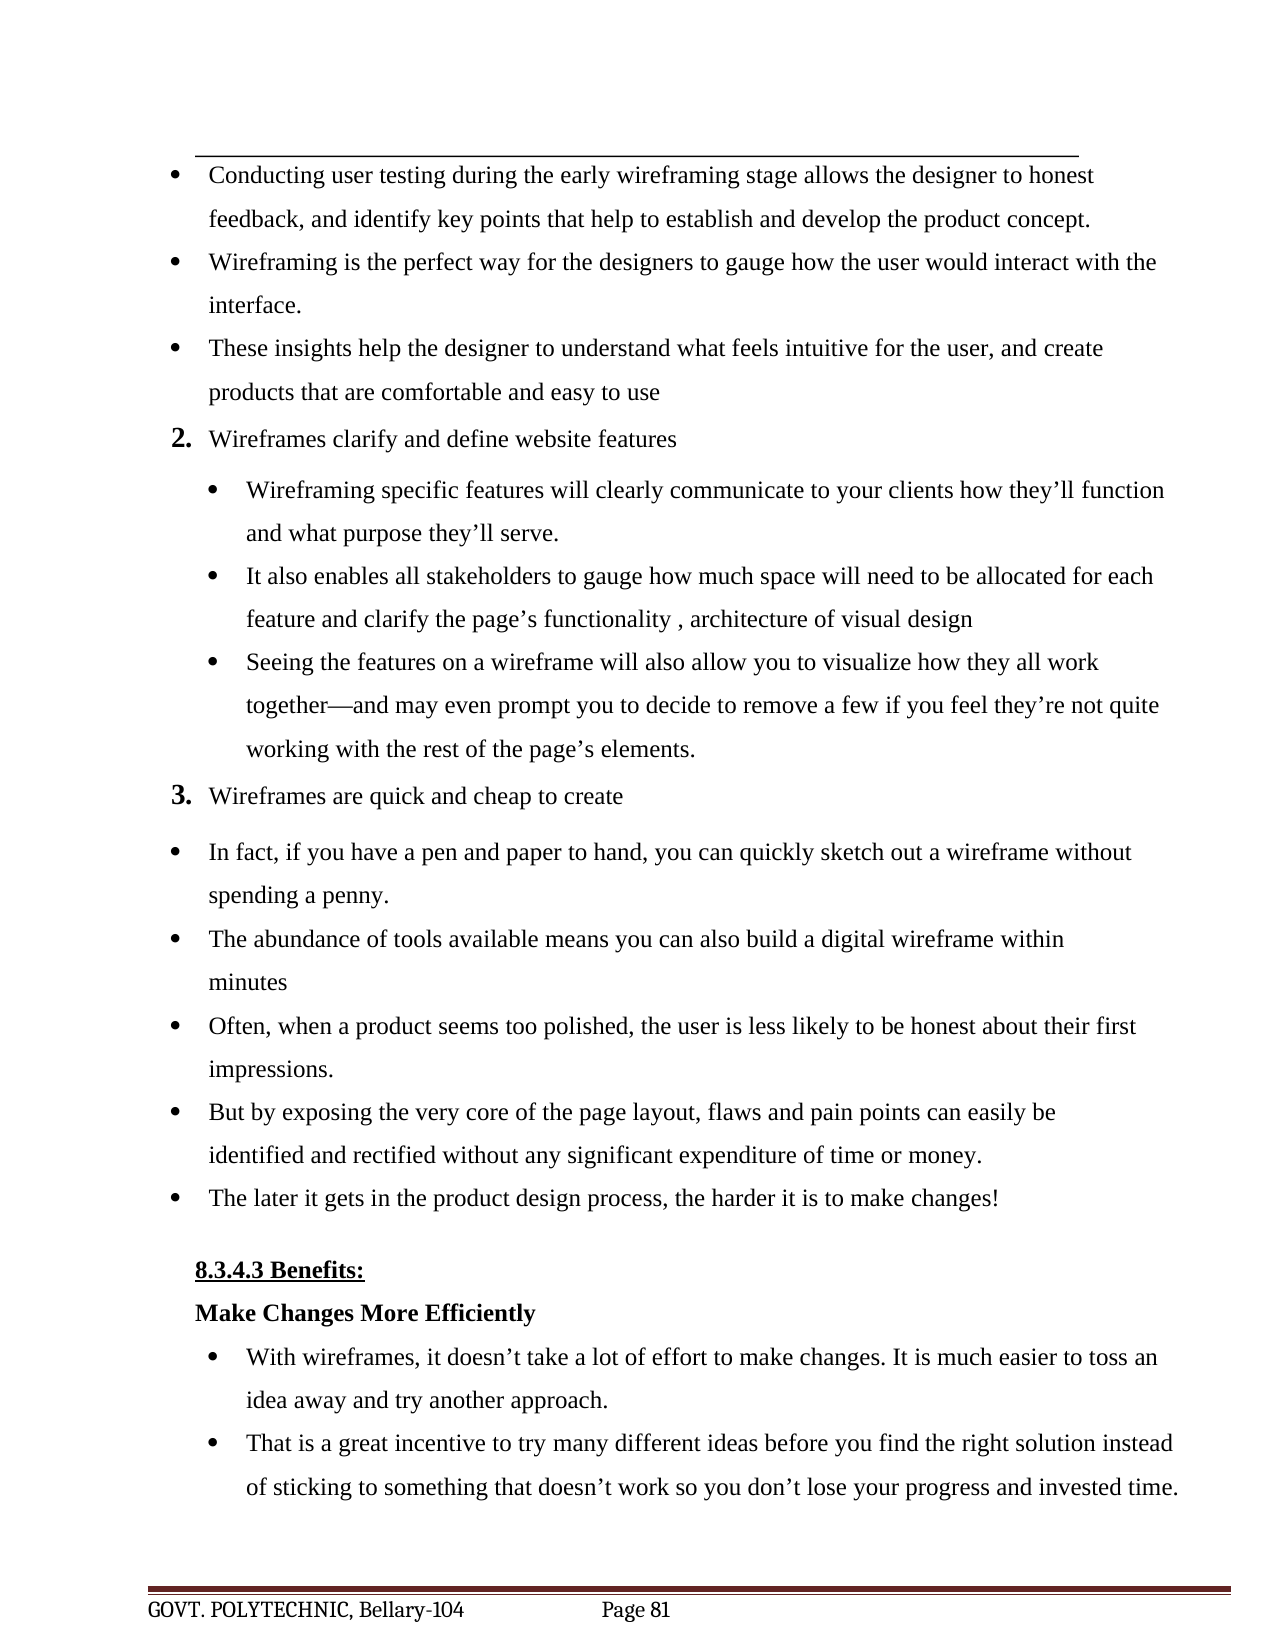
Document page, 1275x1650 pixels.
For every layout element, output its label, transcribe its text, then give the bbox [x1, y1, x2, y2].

list Often, when a product seems too polished, the user is less likely to be honest about their first impressions. [171, 1011, 1202, 1083]
list But by exposing the very core of the page layout, flaws and pain points can easily be identified and rectified without any significant expenditure of time or money. [171, 1097, 1108, 1169]
list It also enables all stakeholders to gauge how much space will need to be allocated for each feature and clarify the page’s functionality , architecture of visual design [208, 561, 1179, 633]
list Wireframing specific features will clearly communicate to your clients how they’ll function and what purpose they’ll serve. [208, 475, 1197, 547]
subtitle Make Changes More Efficiently [195, 1298, 1231, 1327]
list Seeing the features on a wireframe will also allow you to visualize how they all work together—and may even prompt you to decide to remove a few if you feel they’re not quite working with the rest of the page’s elements. [208, 647, 1185, 762]
subtitle Wireframes clarify and define website features [171, 420, 1231, 453]
list The later it gets in the product design process, the harder it is to make changes! [171, 1183, 1231, 1212]
subtitle 8.3.4.3 Benefits: [195, 1255, 1231, 1284]
list In fact, if you have a pen and paper to hand, you can quickly sketch out a wireframe without spending a penny. [171, 837, 1196, 909]
subtitle Wireframes are quick and cheap to create [171, 777, 1231, 810]
list Wireframing is the perfect way for the designers to gauge how the user would interact with the interface. [171, 247, 1182, 319]
list The abundance of tools available means you can also build a digital wireframe within minutes [171, 924, 1117, 996]
list Conducting user testing during the early wireframing stage allows the designer to honest feedback, and identify key points that help to establish and develop the product concept. [171, 161, 1156, 232]
list That is a great incentive to try many different ideas before you find the right solution instead of sticking to something that doesn’t work so you don’t lose your progress and invested time. [208, 1428, 1199, 1500]
list With wireframes, it doesn’t take a lot of effort to make changes. It is much easier to toss an idea away and try another approach. [208, 1342, 1183, 1414]
list These insights help the designer to understand what feels intuitive for the user, and create products that are comfortable and easy to use [171, 333, 1163, 405]
